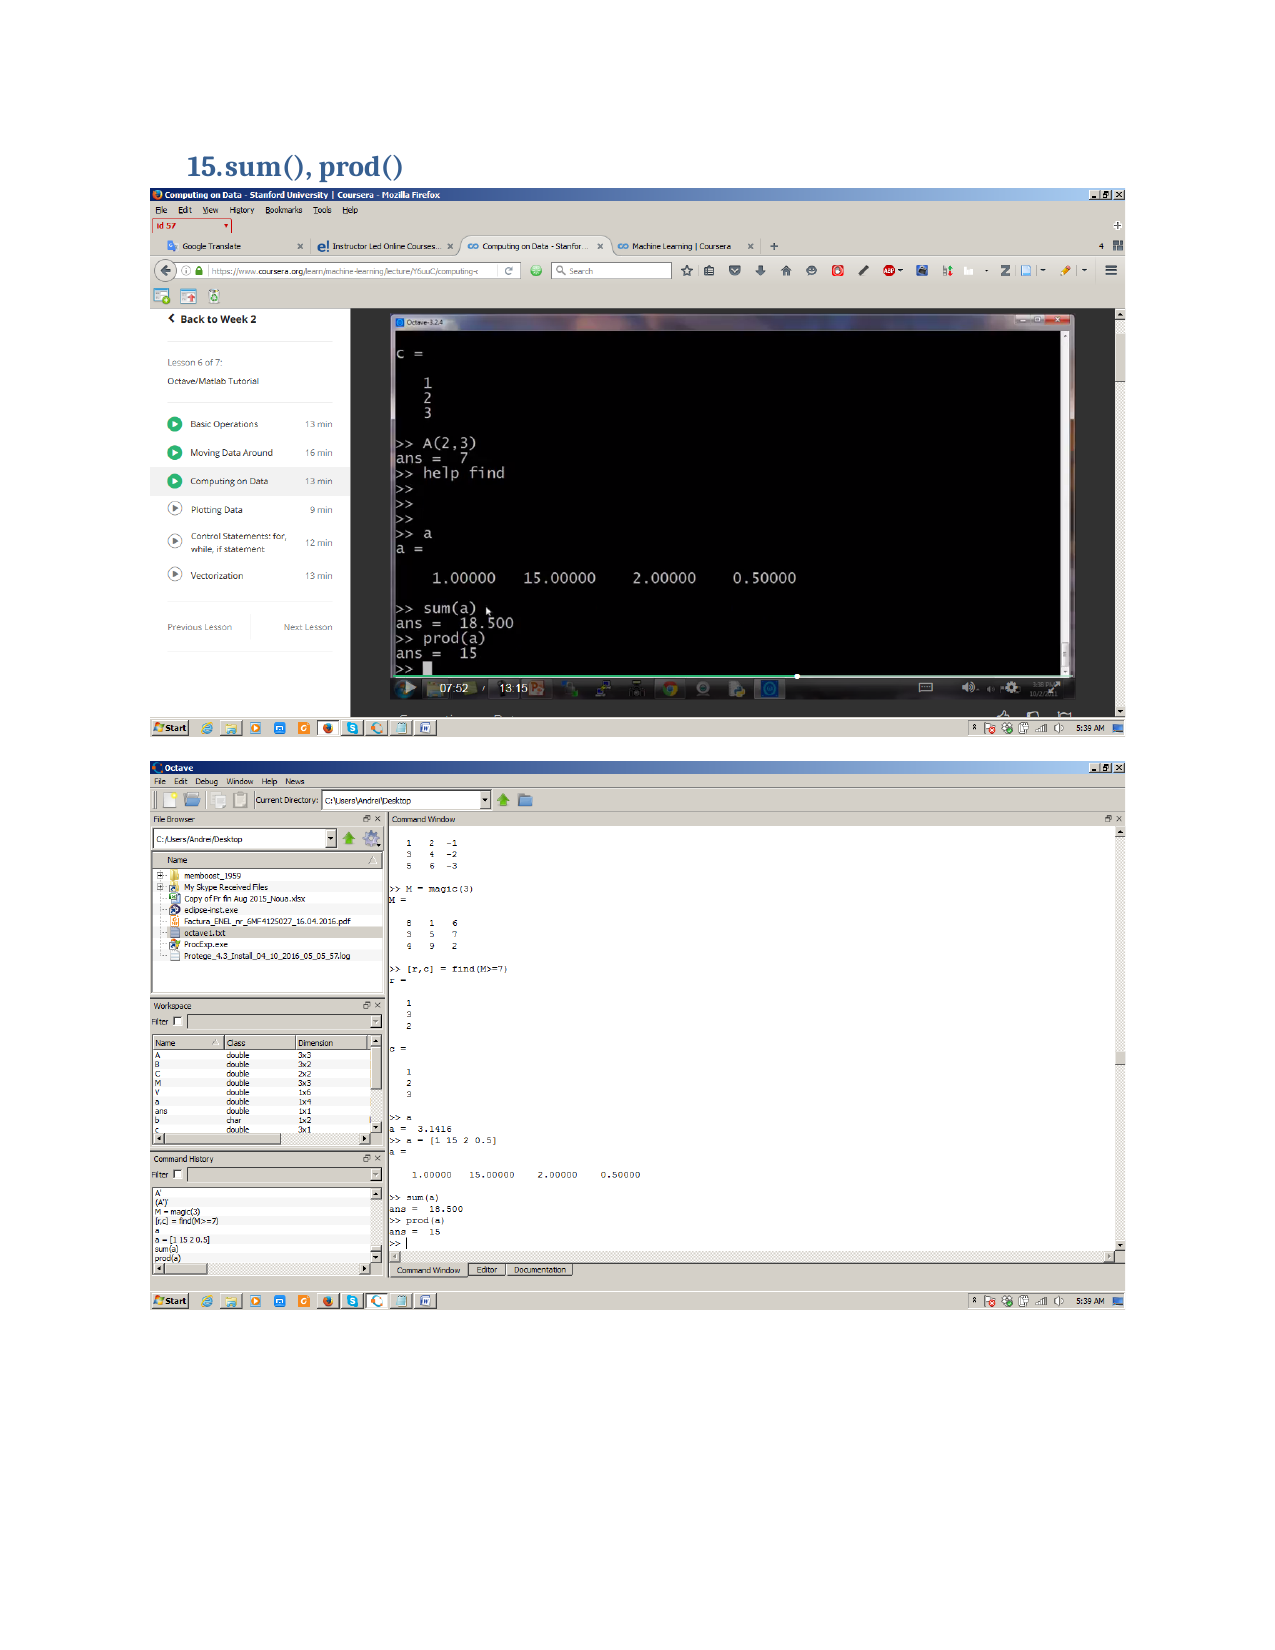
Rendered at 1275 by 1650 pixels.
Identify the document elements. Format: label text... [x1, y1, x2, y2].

subtitle sum(), prod() [187, 150, 1125, 183]
picture [150, 188, 1125, 737]
picture [150, 761, 1125, 1310]
